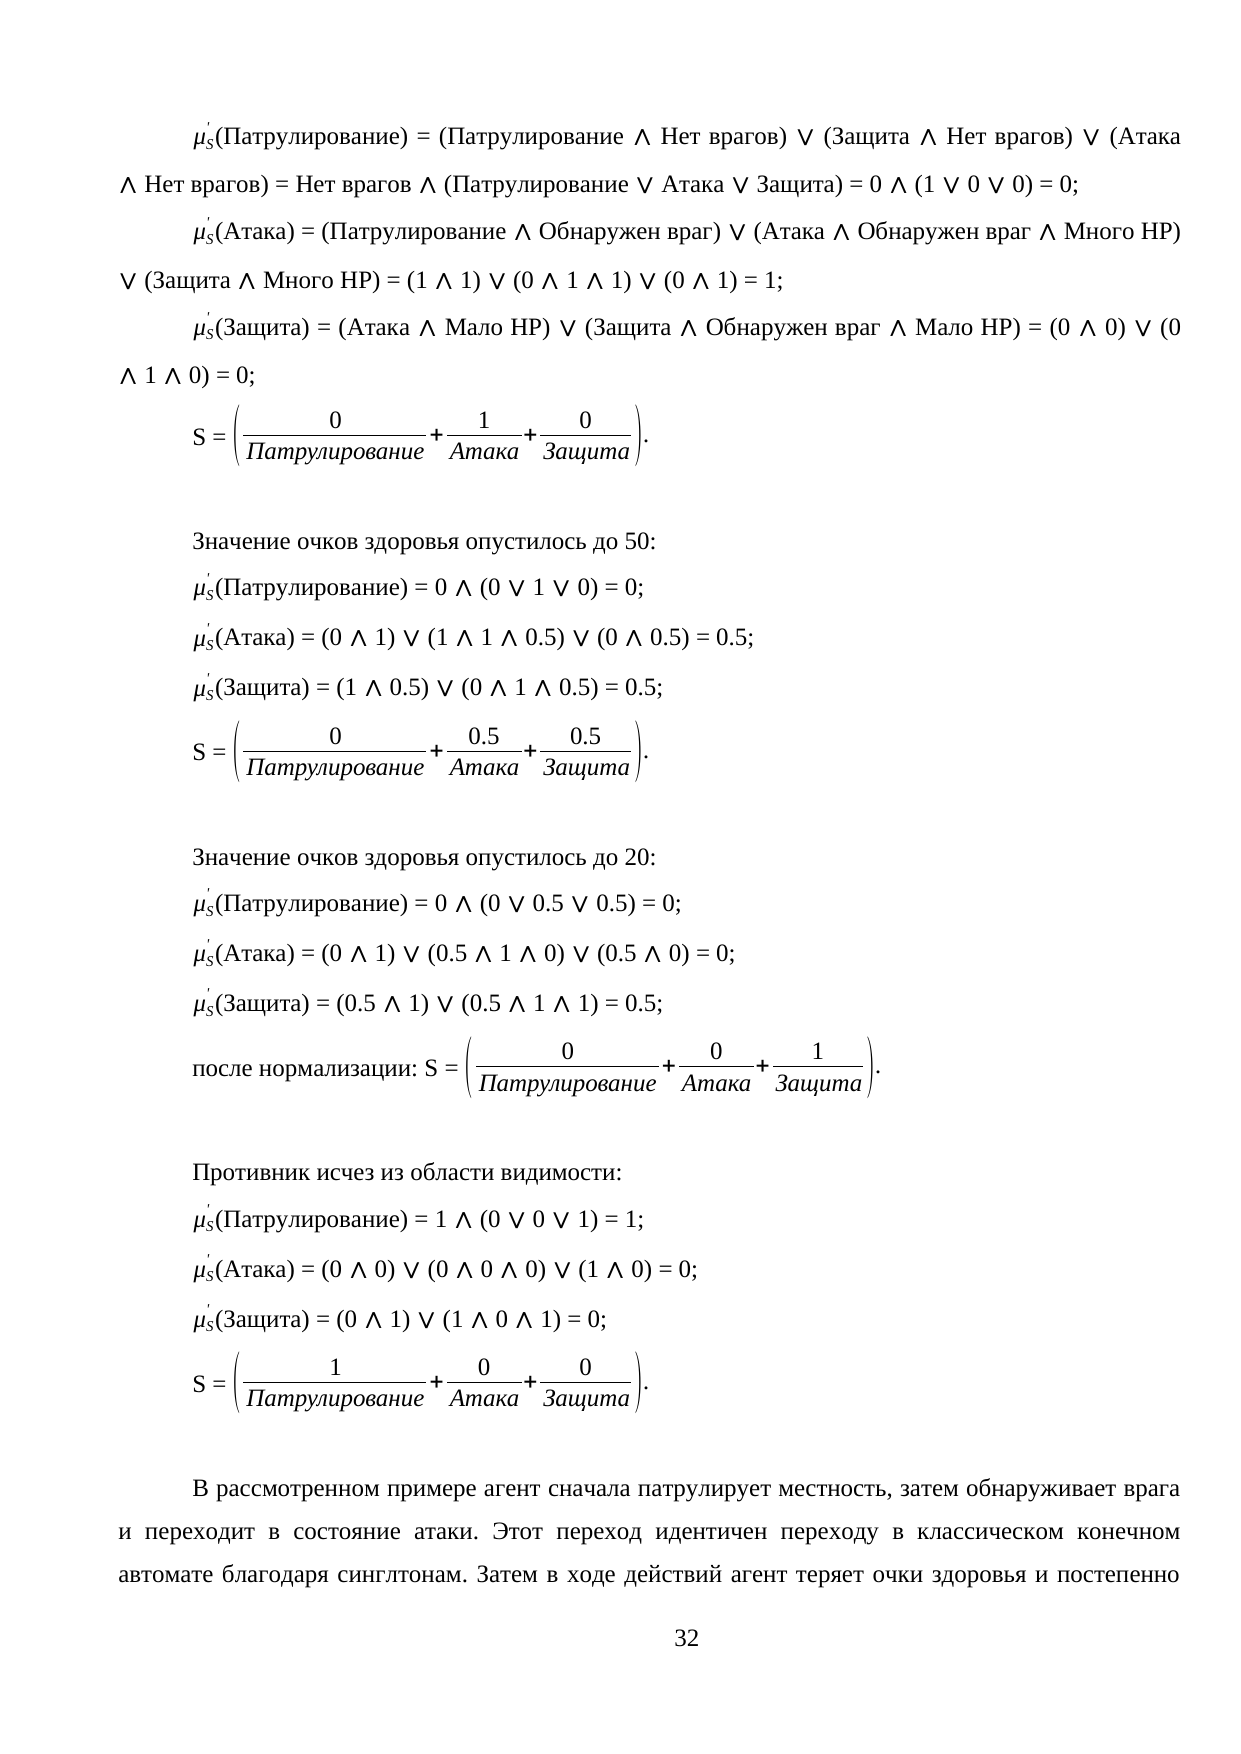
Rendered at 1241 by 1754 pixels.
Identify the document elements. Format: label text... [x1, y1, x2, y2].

text (Защита) = (0 ∧ 1) ∨ (1 ∧ 0 ∧ 1) = 0; [118, 1301, 1181, 1336]
text (Защита) = (Атака ∧ Мало HP) ∨ (Защита ∧ Обнаружен враг ∧ Мало HP) = (0 ∧ 0) ∨ (0 ∧ 1 ∧ 0) = 0; [118, 308, 1181, 389]
text после нормализации: S = [118, 1035, 1181, 1100]
text S = [118, 1351, 1181, 1416]
text (Атака) = (0 ∧ 0) ∨ (0 ∧ 0 ∧ 0) ∨ (1 ∧ 0) = 0; [118, 1251, 1181, 1286]
text (Патрулирование) = (Патрулирование ∧ Нет врагов) ∨ (Защита ∧ Нет врагов) ∨ (Атака ∧ Нет врагов) = Нет врагов ∧ (Патрулирование ∨ Атака ∨ Защита) = 0 ∧ (1 ∨ 0 ∨ 0) = 0; [118, 118, 1181, 198]
text Противник исчез из области видимости: [118, 1157, 1181, 1186]
text (Атака) = (0 ∧ 1) ∨ (0.5 ∧ 1 ∧ 0) ∨ (0.5 ∧ 0) = 0; [118, 935, 1181, 970]
text (Защита) = (0.5 ∧ 1) ∨ (0.5 ∧ 1 ∧ 1) = 0.5; [118, 985, 1181, 1020]
text (Патрулирование) = 0 ∧ (0 ∨ 0.5 ∨ 0.5) = 0; [118, 885, 1181, 920]
text Значение очков здоровья опустилось до 20: [118, 842, 1181, 871]
text S = [118, 719, 1181, 784]
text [118, 1473, 1181, 1588]
text (Защита) = (1 ∧ 0.5) ∨ (0 ∧ 1 ∧ 0.5) = 0.5; [118, 669, 1181, 704]
text (Патрулирование) = 1 ∧ (0 ∨ 0 ∨ 1) = 1; [118, 1201, 1181, 1236]
text (Атака) = (Патрулирование ∧ Обнаружен враг) ∨ (Атака ∧ Обнаружен враг ∧ Много HP) ∨ (Защита ∧ Много HP) = (1 ∧ 1) ∨ (0 ∧ 1 ∧ 1) ∨ (0 ∧ 1) = 1; [118, 213, 1181, 293]
text (Патрулирование) = 0 ∧ (0 ∨ 1 ∨ 0) = 0; [118, 569, 1181, 604]
text (Атака) = (0 ∧ 1) ∨ (1 ∧ 1 ∧ 0.5) ∨ (0 ∧ 0.5) = 0.5; [118, 619, 1181, 654]
text Значение очков здоровья опустилось до 50: [118, 526, 1181, 555]
text S = [118, 404, 1181, 469]
